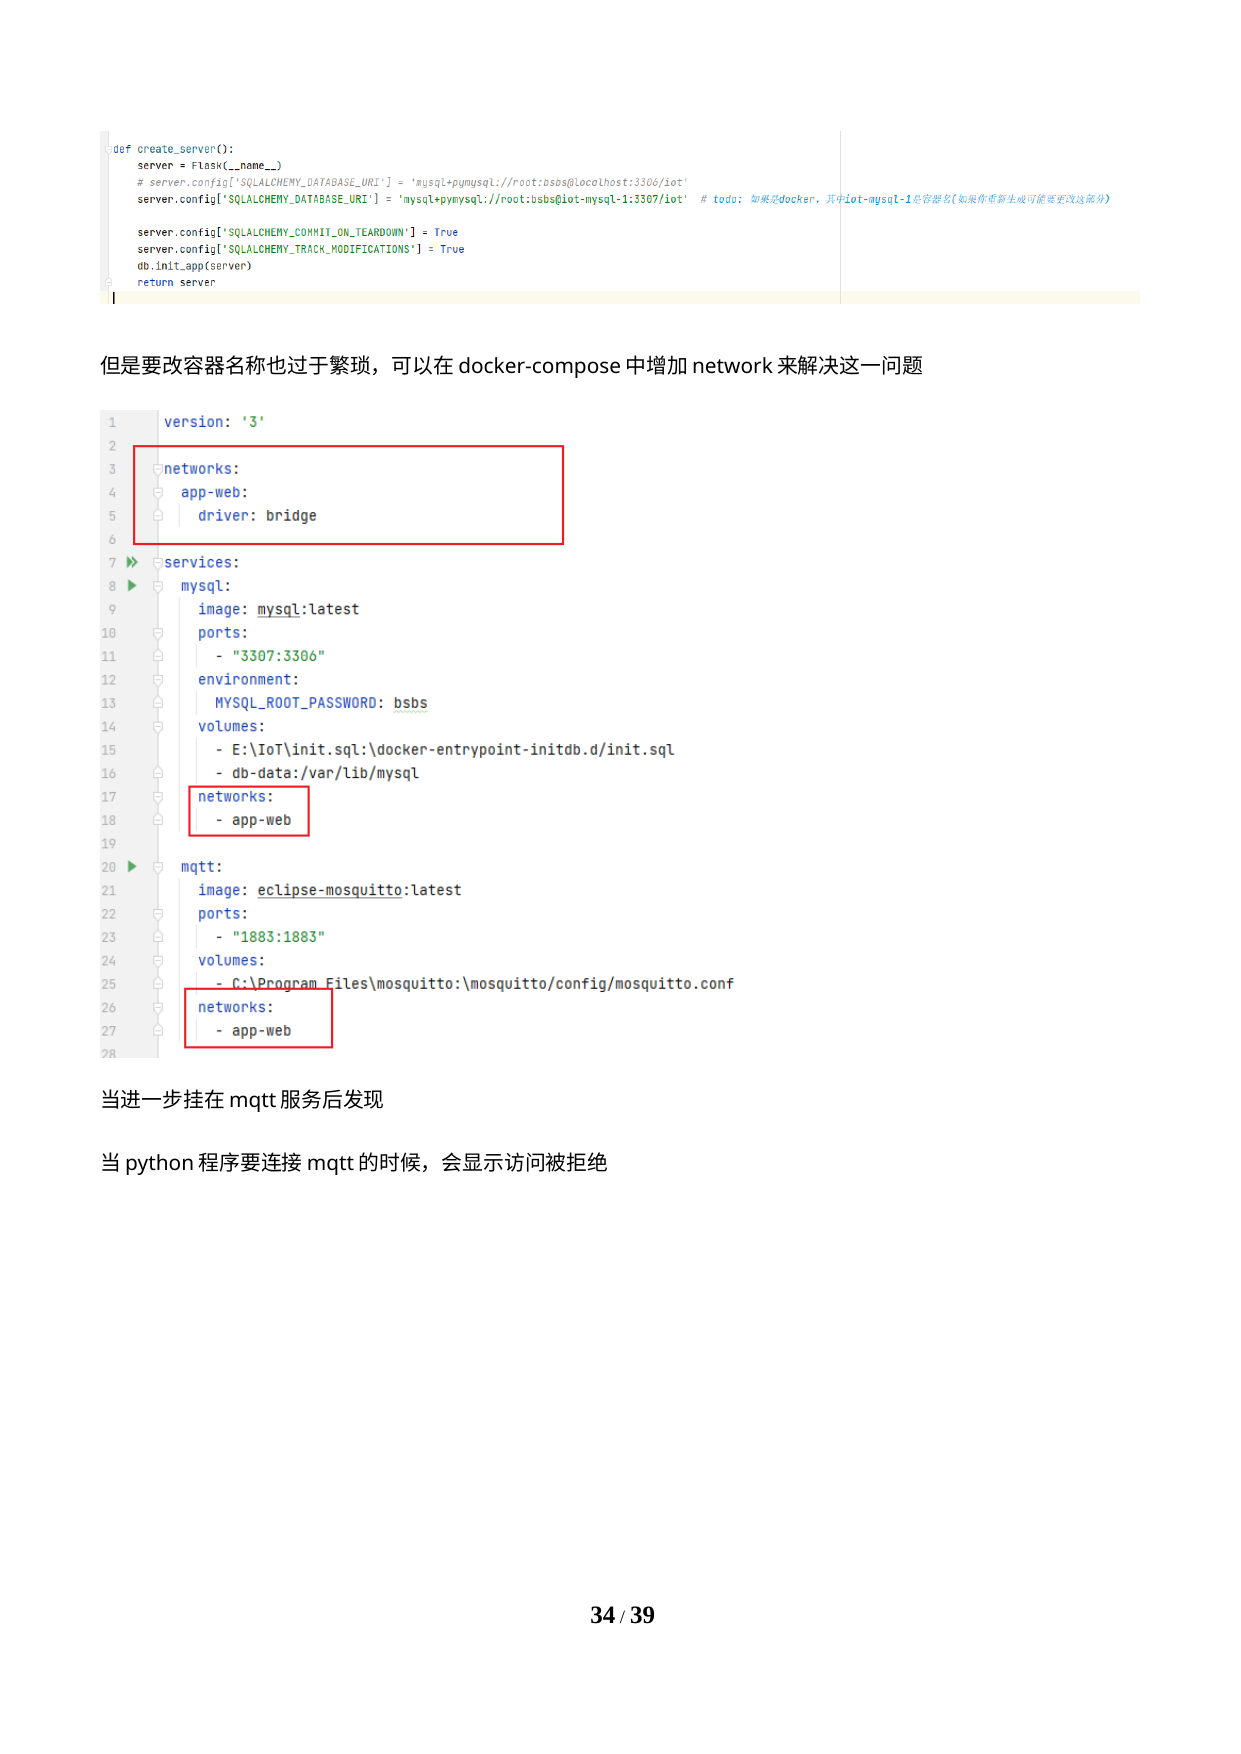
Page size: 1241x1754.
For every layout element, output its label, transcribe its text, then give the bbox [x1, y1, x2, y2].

text 但是要改容器名称也过于繁琐，可以在docker-compose中增加network来解决这一问题 [100, 348, 1140, 381]
text 当python程序要连接mqtt的时候，会显示访问被拒绝 [100, 1145, 1140, 1178]
picture [99, 410, 1074, 1058]
picture [99, 131, 1141, 304]
text 当进一步挂在mqtt服务后发现 [100, 1082, 1140, 1115]
